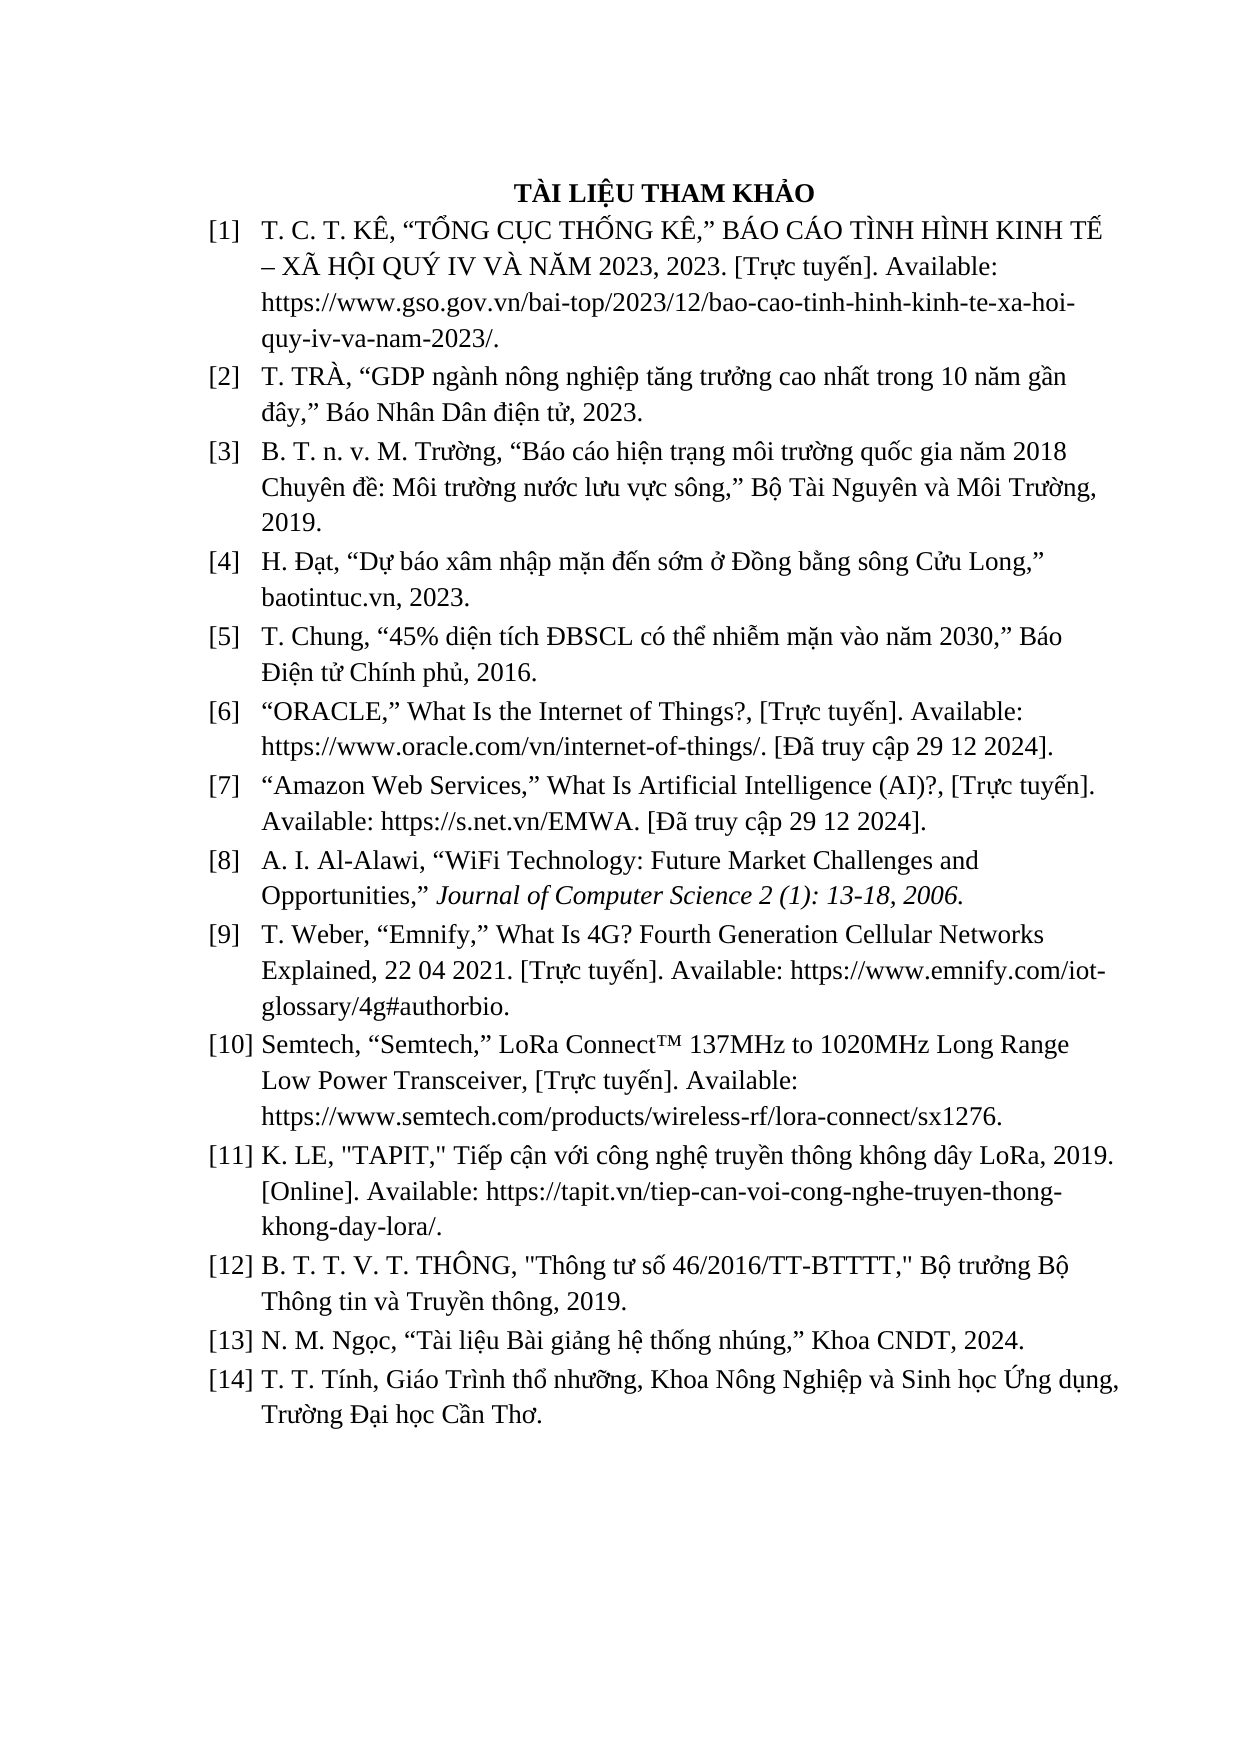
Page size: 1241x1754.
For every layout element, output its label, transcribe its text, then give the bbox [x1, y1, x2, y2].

table_cell [5] [207, 619, 260, 693]
table_cell [4] [207, 544, 260, 618]
table_cell [7] [207, 768, 260, 842]
table_cell [8] [207, 842, 260, 917]
table_cell [2] [207, 359, 260, 433]
table_cell Semtech, “Semtech,” LoRa Connect™ 137MHz to 1020MHz Long Range Low Power Transceiver, [Trực tuyến]. Available: https://www.semtech.com/products/wireless-rf/lora-connect/sx1276. [260, 1027, 1122, 1137]
table_cell B. T. n. v. M. Trường, “Báo cáo hiện trạng môi trường quốc gia năm 2018 Chuyên đề: Môi trường nước lưu vực sông,” Bộ Tài Nguyên và Môi Trường, 2019. [260, 434, 1122, 544]
table_cell “Amazon Web Services,” What Is Artificial Intelligence (AI)?, [Trực tuyến]. Available: https://s.net.vn/EMWA. [Đã truy cập 29 12 2024]. [260, 768, 1122, 842]
table_cell [14] [207, 1361, 260, 1436]
table_cell T. T. Tính, Giáo Trình thổ nhưỡng, Khoa Nông Nghiệp và Sinh học Ứng dụng, Trường Đại học Cần Thơ. [260, 1361, 1122, 1436]
table_cell [9] [207, 917, 260, 1027]
table_header T. C. T. KÊ, “TỔNG CỤC THỐNG KÊ,” BÁO CÁO TÌNH HÌNH KINH TẾ – XÃ HỘI QUÝ IV VÀ NĂM 2023, 2023. [Trực tuyến]. Available: https://www.gso.gov.vn/bai-top/2023/12/bao-cao-tinh-hinh-kinh-te-xa-hoi-quy-iv-va-nam-2023/. [260, 213, 1122, 359]
table_cell T. Weber, “Emnify,” What Is 4G? Fourth Generation Cellular Networks Explained, 22 04 2021. [Trực tuyến]. Available: https://www.emnify.com/iot-glossary/4g#authorbio. [260, 917, 1122, 1027]
table_cell [3] [207, 434, 260, 544]
table_cell T. Chung, “45% diện tích ĐBSCL có thể nhiễm mặn vào năm 2030,” Báo Điện tử Chính phủ, 2016. [260, 619, 1122, 693]
table_cell T. TRÀ, “GDP ngành nông nghiệp tăng trưởng cao nhất trong 10 năm gần đây,” Báo Nhân Dân điện tử, 2023. [260, 359, 1122, 433]
table_cell [13] [207, 1322, 260, 1361]
table_header [1] [207, 213, 260, 359]
table_cell K. LE, "TAPIT," Tiếp cận với công nghệ truyền thông không dây LoRa, 2019. [Online]. Available: https://tapit.vn/tiep-can-voi-cong-nghe-truyen-thong-khong-day-lora/. [260, 1138, 1122, 1248]
table_cell A. I. Al-Alawi, “WiFi Technology: Future Market Challenges and Opportunities,” Journal of Computer Science 2 (1): 13-18, 2006. [260, 842, 1122, 917]
table_cell H. Đạt, “Dự báo xâm nhập mặn đến sớm ở Đồng bằng sông Cửu Long,” baotintuc.vn, 2023. [260, 544, 1122, 618]
table_cell “ORACLE,” What Is the Internet of Things?, [Trực tuyến]. Available: https://www.oracle.com/vn/internet-of-things/. [Đã truy cập 29 12 2024]. [260, 693, 1122, 768]
text TÀI LIỆU THAM KHẢO [207, 177, 1122, 208]
table_cell [12] [207, 1248, 260, 1322]
table_cell [6] [207, 693, 260, 768]
table_cell [10] [207, 1027, 260, 1137]
table_cell B. T. T. V. T. THÔNG, "Thông tư số 46/2016/TT-BTTTT," Bộ trưởng Bộ Thông tin và Truyền thông, 2019. [260, 1248, 1122, 1322]
table_cell N. M. Ngọc, “Tài liệu Bài giảng hệ thống nhúng,” Khoa CNDT, 2024. [260, 1322, 1122, 1361]
table_cell [11] [207, 1138, 260, 1248]
